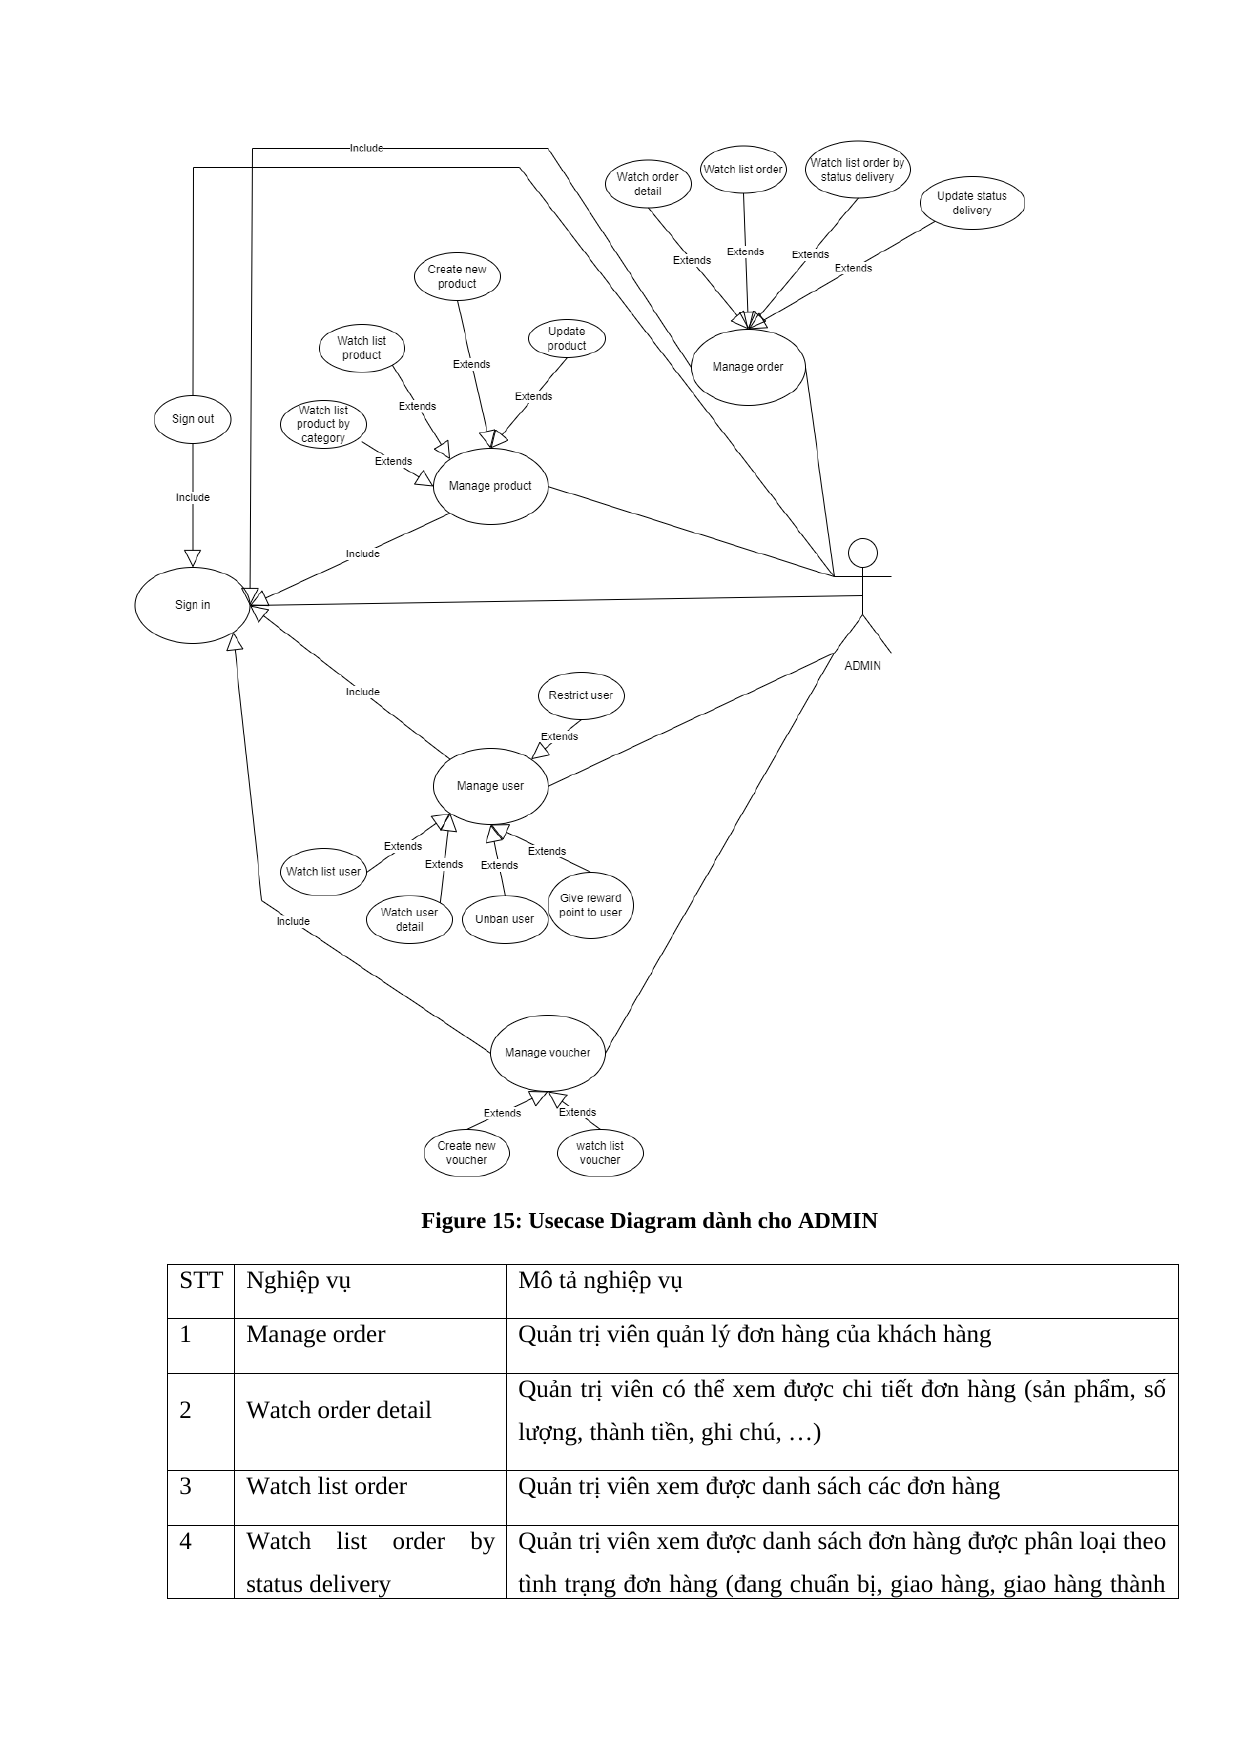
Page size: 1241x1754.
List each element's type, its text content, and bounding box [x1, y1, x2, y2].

table_cell Watch order detail [235, 1374, 506, 1470]
table_cell Watch list order by status delivery [235, 1526, 506, 1598]
table_header STT [168, 1265, 234, 1318]
table_cell Manage order [235, 1319, 506, 1373]
table_cell 3 [168, 1471, 234, 1525]
table_cell 2 [168, 1374, 234, 1470]
picture [134, 131, 1025, 1177]
table_cell 1 [168, 1319, 234, 1373]
table_cell Quản trị viên quản lý đơn hàng của khách hàng [507, 1319, 1178, 1373]
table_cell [507, 1526, 1178, 1598]
text Figure 15: Usecase Diagram dành cho ADMIN [177, 1208, 1122, 1234]
table_cell Quản trị viên xem được danh sách các đơn hàng [507, 1471, 1178, 1525]
table_header Nghiệp vụ [235, 1265, 506, 1318]
table_header Mô tả nghiệp vụ [507, 1265, 1178, 1318]
table_cell Watch list order [235, 1471, 506, 1525]
table_cell Quản trị viên có thể xem được chi tiết đơn hàng (sản phẩm, số lượng, thành tiền, ghi chú, …) [507, 1374, 1178, 1470]
table_cell 4 [168, 1526, 234, 1598]
